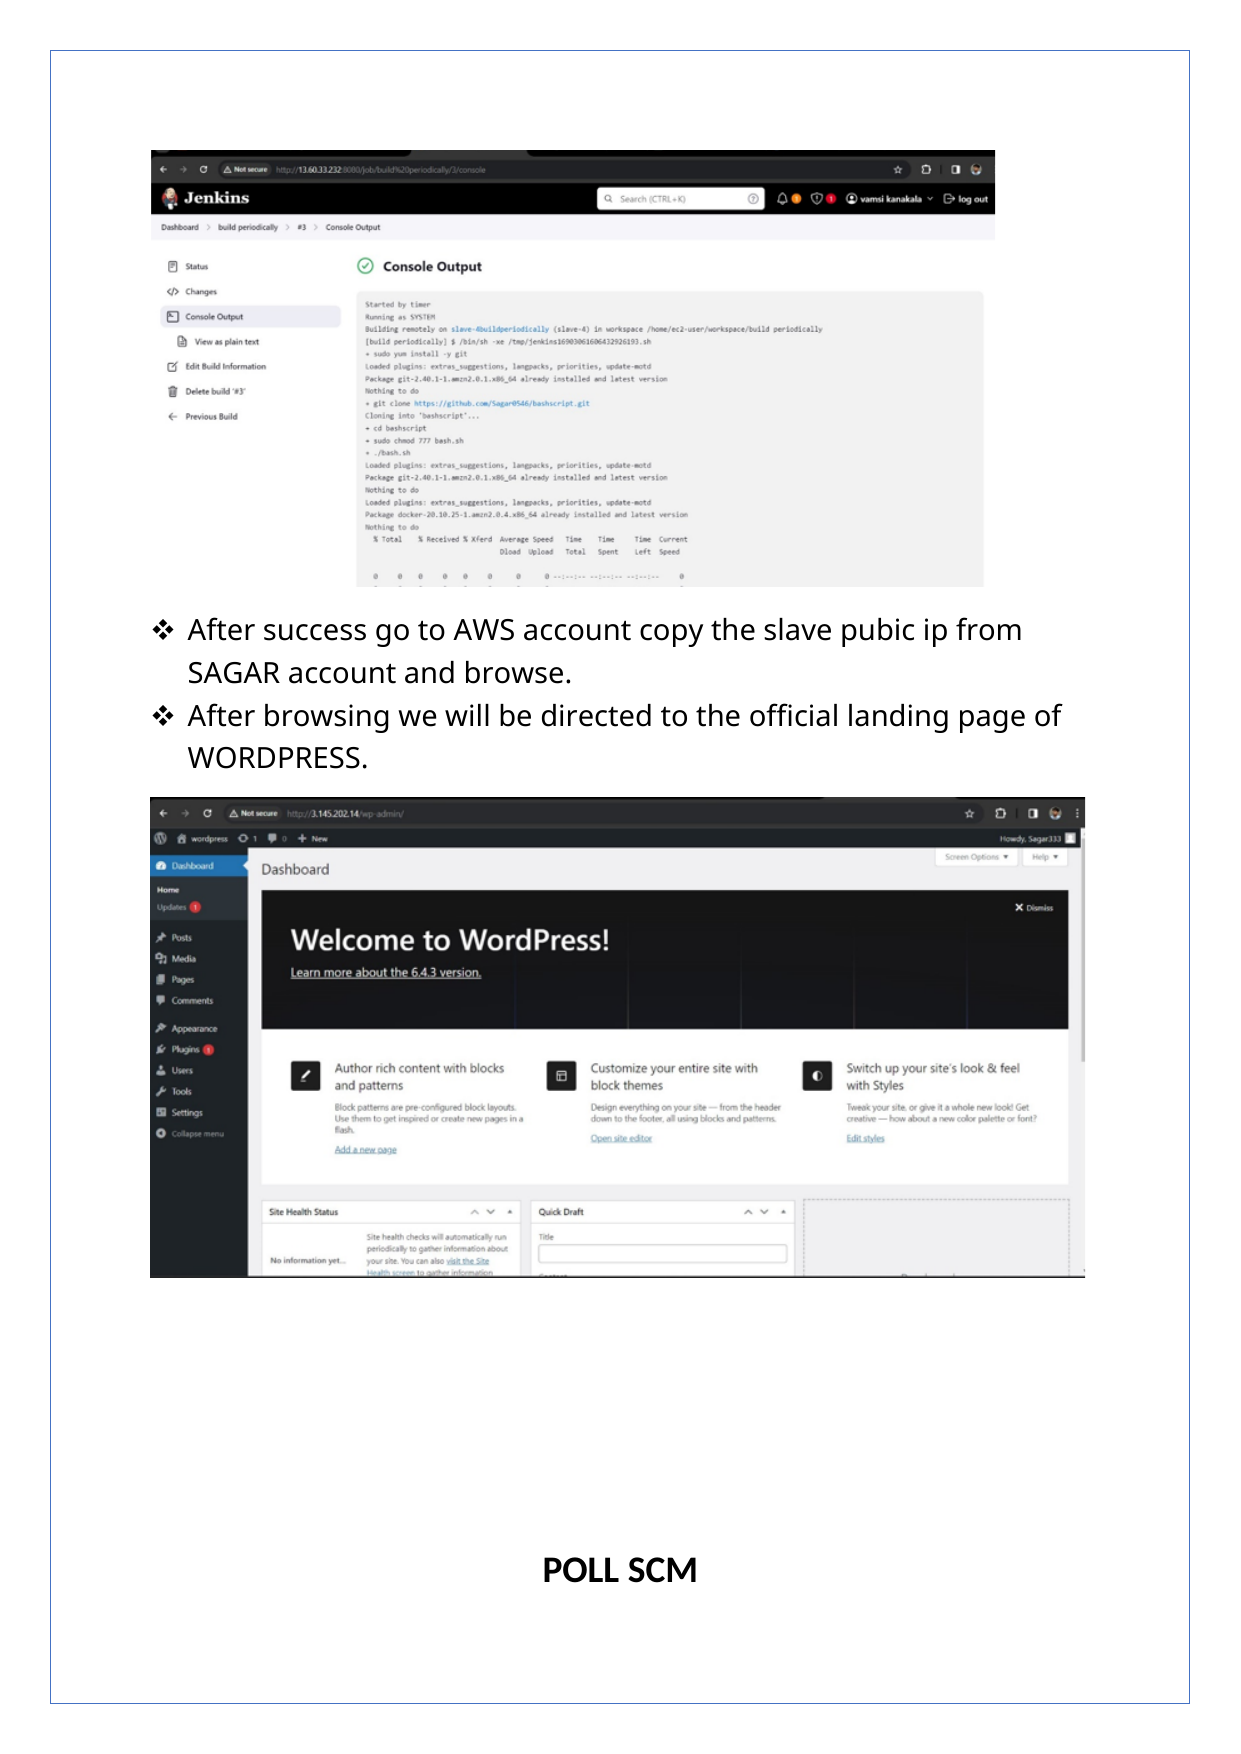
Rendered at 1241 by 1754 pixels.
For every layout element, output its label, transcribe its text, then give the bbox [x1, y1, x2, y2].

picture [150, 150, 996, 587]
text POLL SCM [150, 1546, 1090, 1592]
list After success go to AWS account copy the slave pubic ip from SAGAR account and browse. [150, 609, 1090, 692]
list After browsing we will be directed to the official landing page of WORDPRESS. [150, 695, 1090, 777]
picture [150, 797, 1085, 1278]
